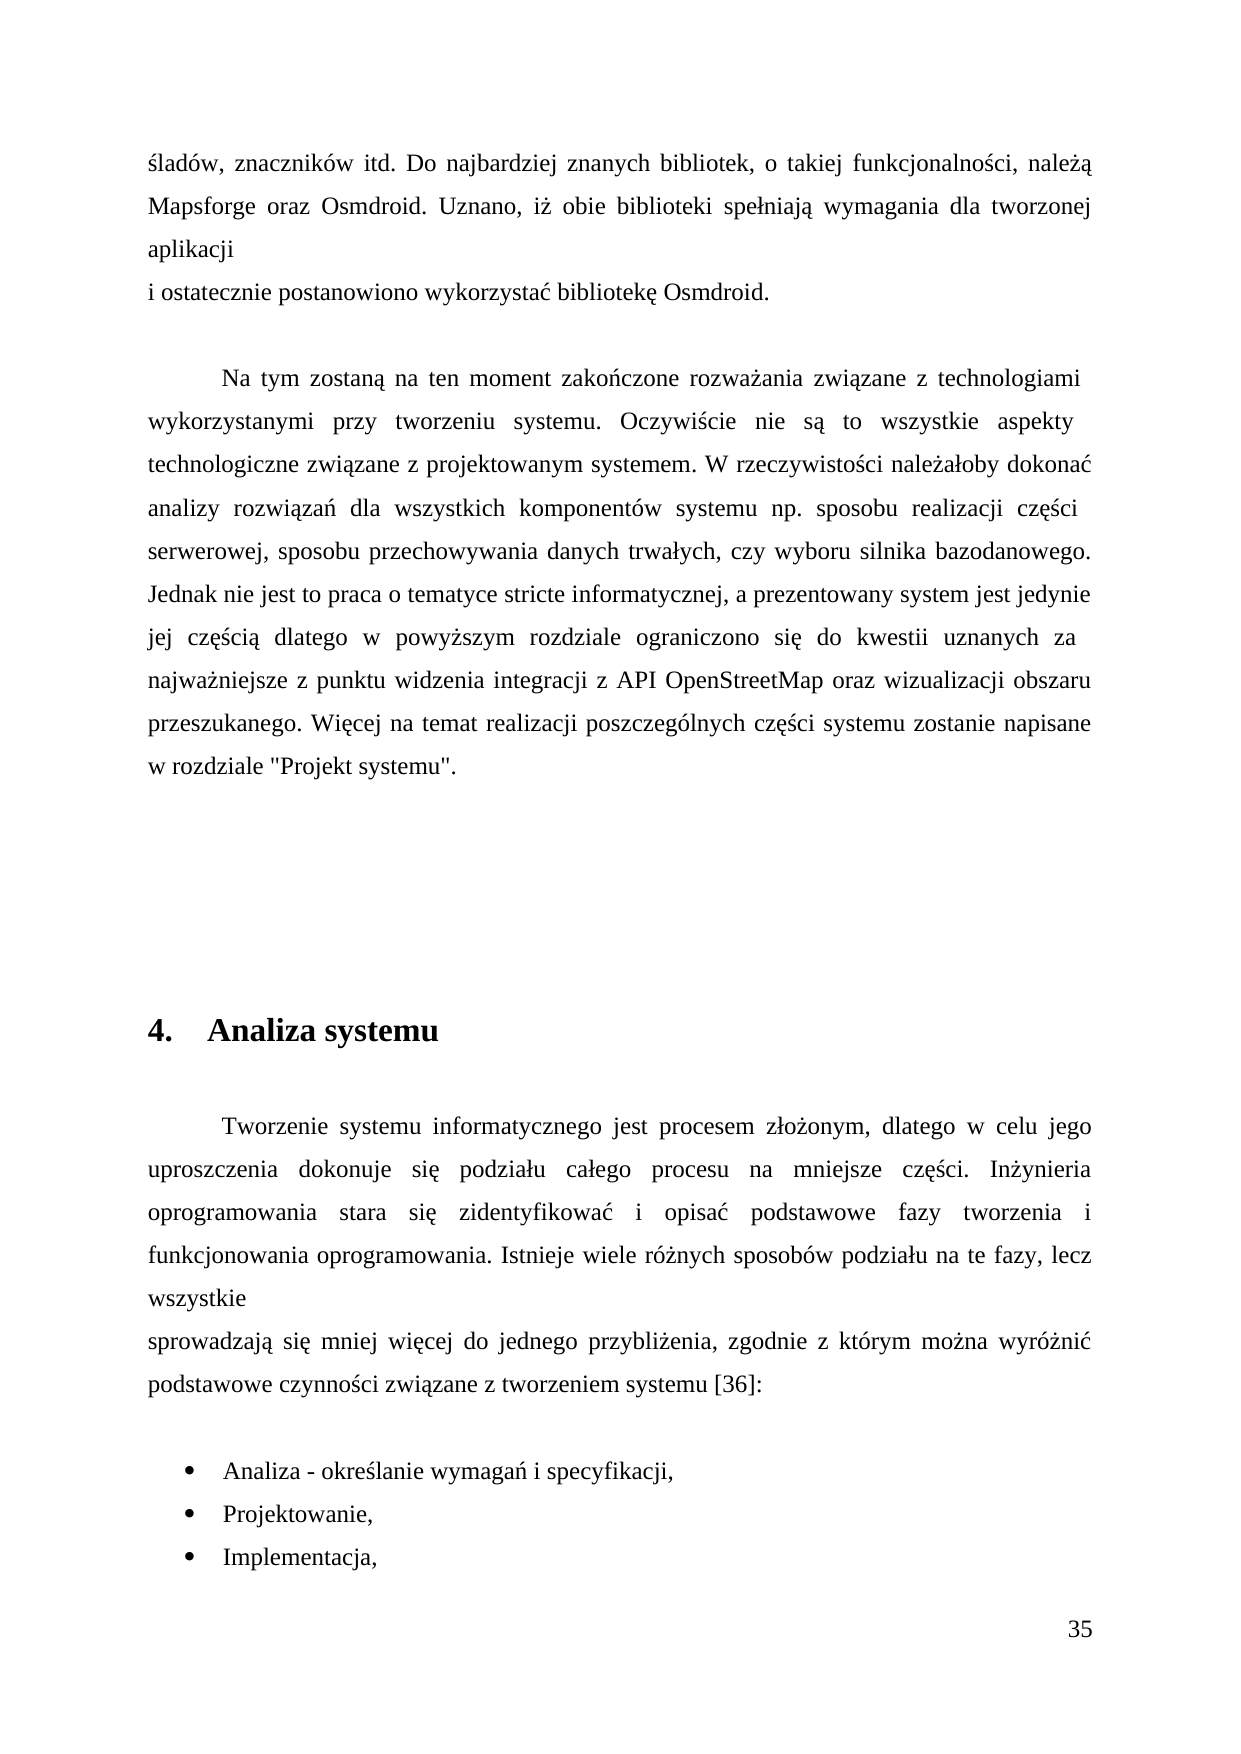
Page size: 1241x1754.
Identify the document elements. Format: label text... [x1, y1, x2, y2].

list Analiza - określanie wymagań i specyfikacji, [185, 1456, 1092, 1484]
list Projektowanie, [185, 1499, 1092, 1528]
list Implementacja, [185, 1542, 1092, 1571]
subtitle Analiza systemu [148, 1010, 1092, 1048]
text Na tym zostaną na ten moment zakończone rozważania związane z technologiami wykorzystanymi przy tworzeniu systemu. Oczywiście nie są to wszystkie aspekty technologiczne związane z projektowanym systemem. W rzeczywistości należałoby dokonać analizy rozwiązań dla wszystkich komponentów systemu np. sposobu realizacji części serwerowej, sposobu przechowywania danych trwałych, czy wyboru silnika bazodanowego. Jednak nie jest to praca o tematyce stricte informatycznej, a prezentowany system jest jedynie jej częścią dlatego w powyższym rozdziale ograniczono się do kwestii uznanych za najważniejsze z punktu widzenia integracji z API OpenStreetMap oraz wizualizacji obszaru przeszukanego. Więcej na temat realizacji poszczególnych części systemu zostanie napisane w rozdziale "Projekt systemu". [148, 363, 1092, 780]
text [148, 148, 1092, 306]
text Tworzenie systemu informatycznego jest procesem złożonym, dlatego w celu jego uproszczenia dokonuje się podziału całego procesu na mniejsze części. Inżynieria oprogramowania stara się zidentyfikować i opisać podstawowe fazy tworzenia i funkcjonowania oprogramowania. Istnieje wiele różnych sposobów podziału na te fazy, lecz wszystkie sprowadzają się mniej więcej do jednego przybliżenia, zgodnie z którym można wyróżnić podstawowe czynności związane z tworzeniem systemu [36]: [148, 1111, 1092, 1398]
